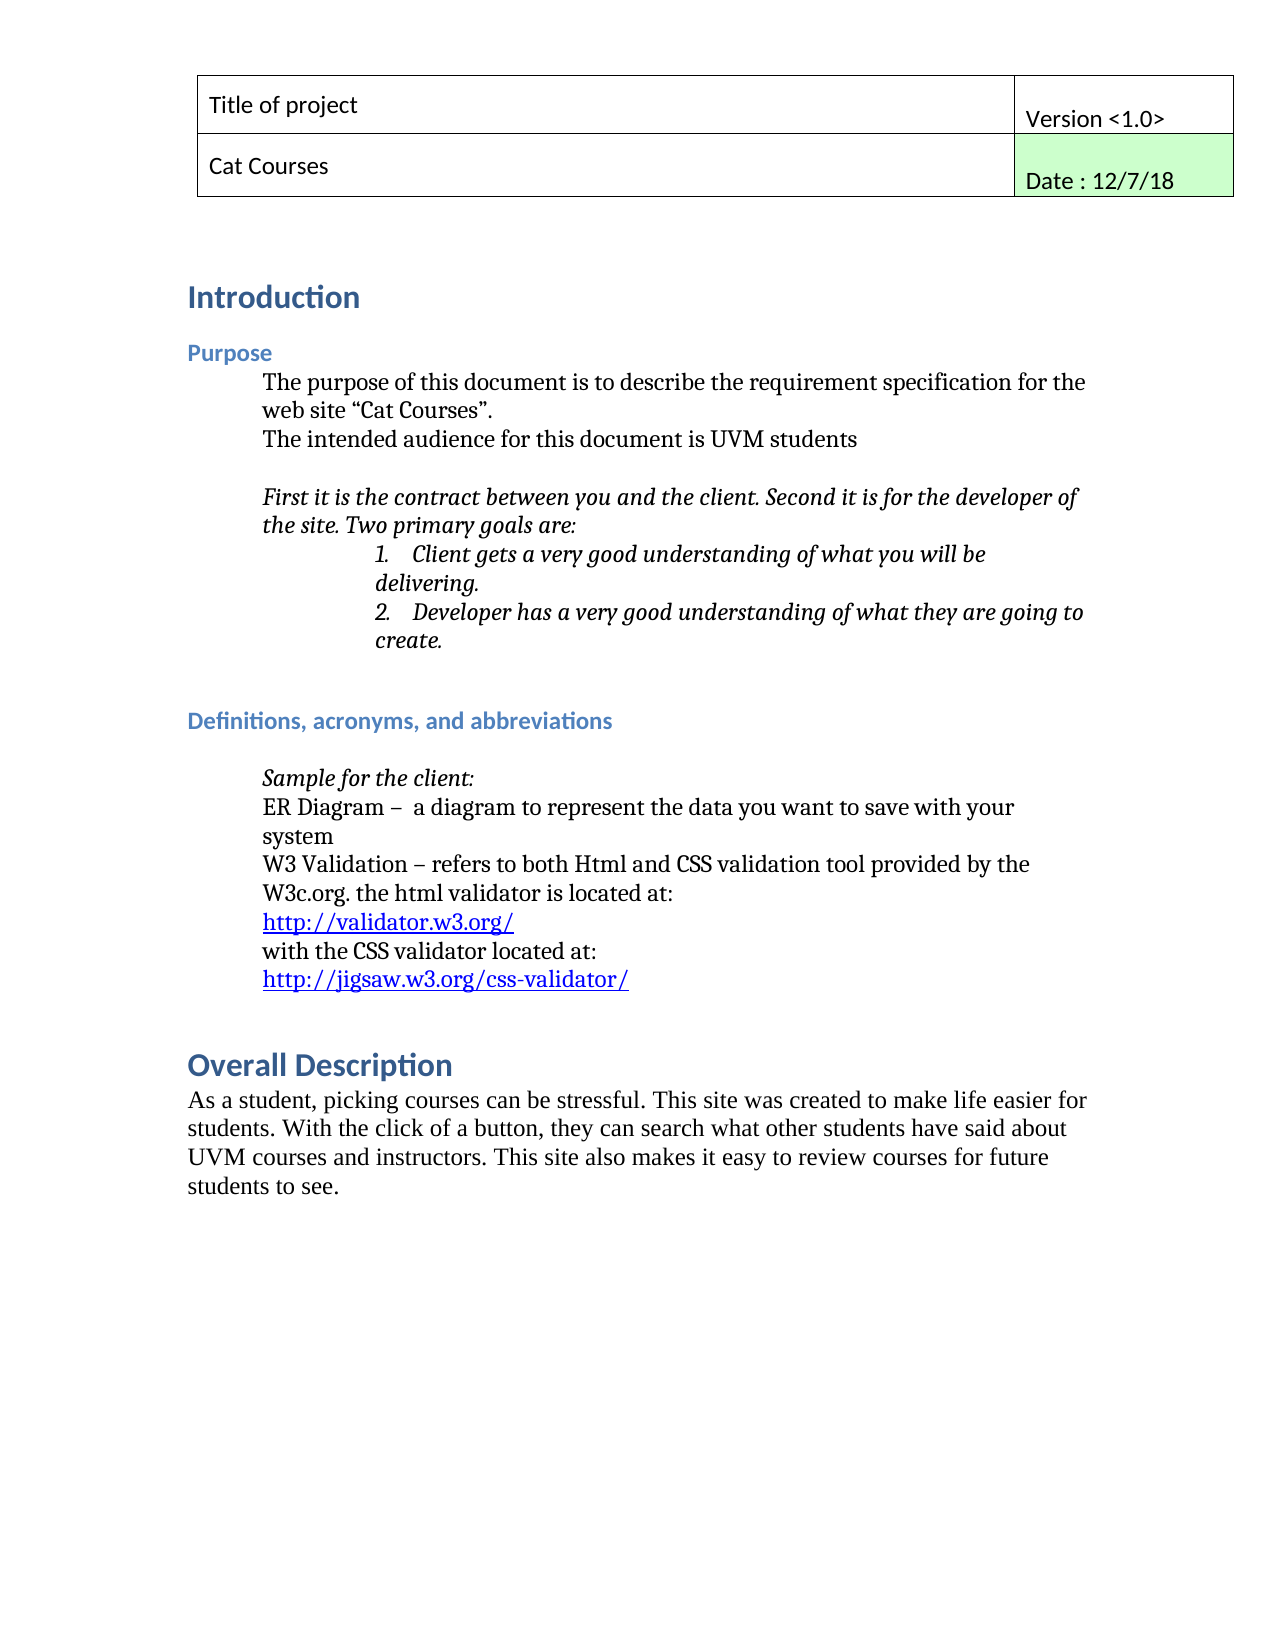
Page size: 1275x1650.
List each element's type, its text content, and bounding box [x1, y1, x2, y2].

subtitle Definitions, acronyms, and abbreviations [187, 705, 1087, 735]
subtitle Purpose [187, 337, 1087, 368]
text http://jigsaw.w3.org/css-validator/ [262, 965, 1087, 994]
text The purpose of this document is to describe the requirement specification for the web site “Cat Courses”. [262, 368, 1087, 425]
subtitle Introduction [187, 276, 1087, 316]
subtitle Overall Description [187, 1044, 1087, 1085]
list Client gets a very good understanding of what you will be delivering. [375, 540, 1087, 598]
text First it is the contract between you and the client. Second it is for the developer of the site. Two primary goals are: [262, 483, 1087, 540]
text ER Diagram – a diagram to represent the data you want to save with your system [262, 793, 1087, 850]
text W3 Validation – refers to both Html and CSS validation tool provided by the W3c.org. the html validator is located at: [262, 850, 1087, 908]
text As a student, picking courses can be stressful. This site was created to make life easier for students. With the click of a button, they can search what other students have said about UVM courses and instructors. This site also makes it easy to review courses for future students to see. [187, 1085, 1087, 1200]
text Sample for the client: [262, 764, 1087, 793]
list Developer has a very good understanding of what they are going to create. [375, 598, 1087, 655]
text The intended audience for this document is UVM students [262, 425, 1087, 454]
text http://validator.w3.org/ [262, 908, 1087, 937]
text with the CSS validator located at: [262, 937, 1087, 965]
